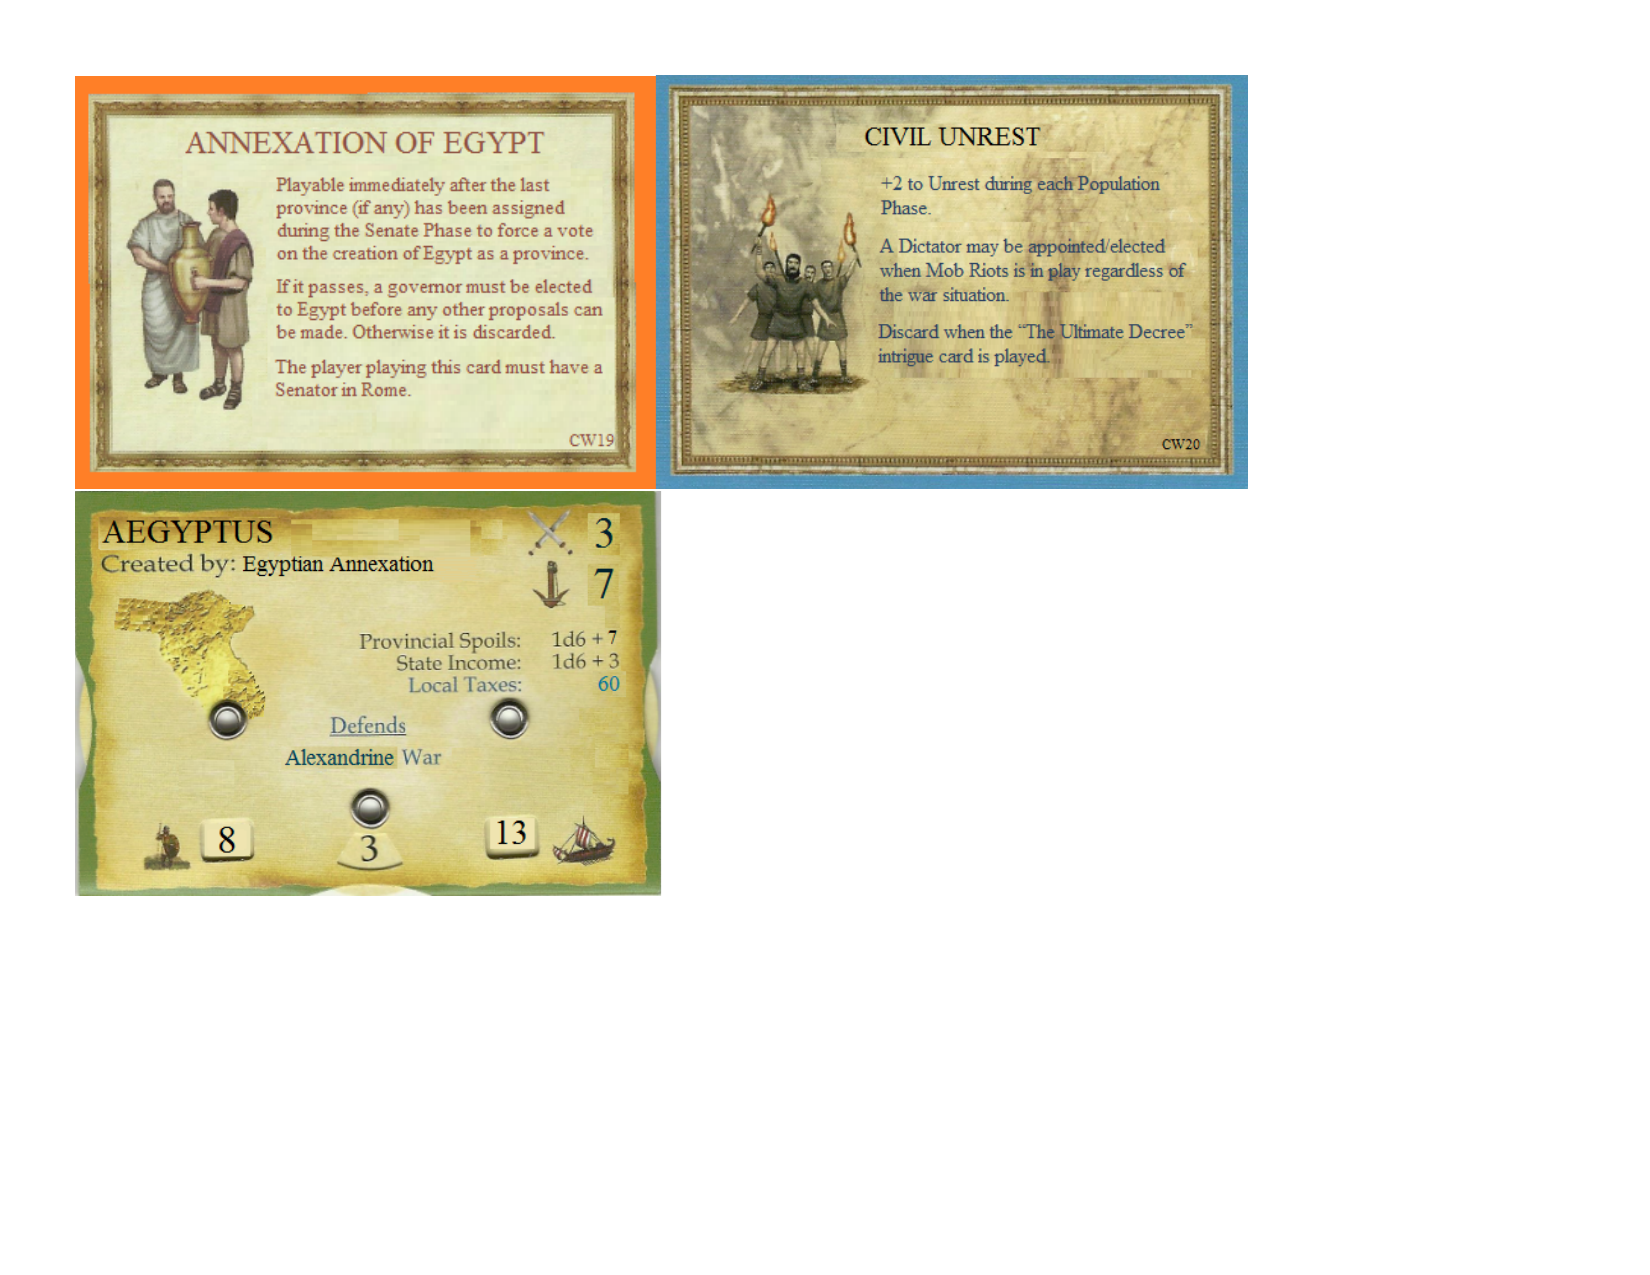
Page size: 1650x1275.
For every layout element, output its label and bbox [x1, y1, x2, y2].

picture [75, 491, 662, 896]
picture [75, 75, 1248, 489]
